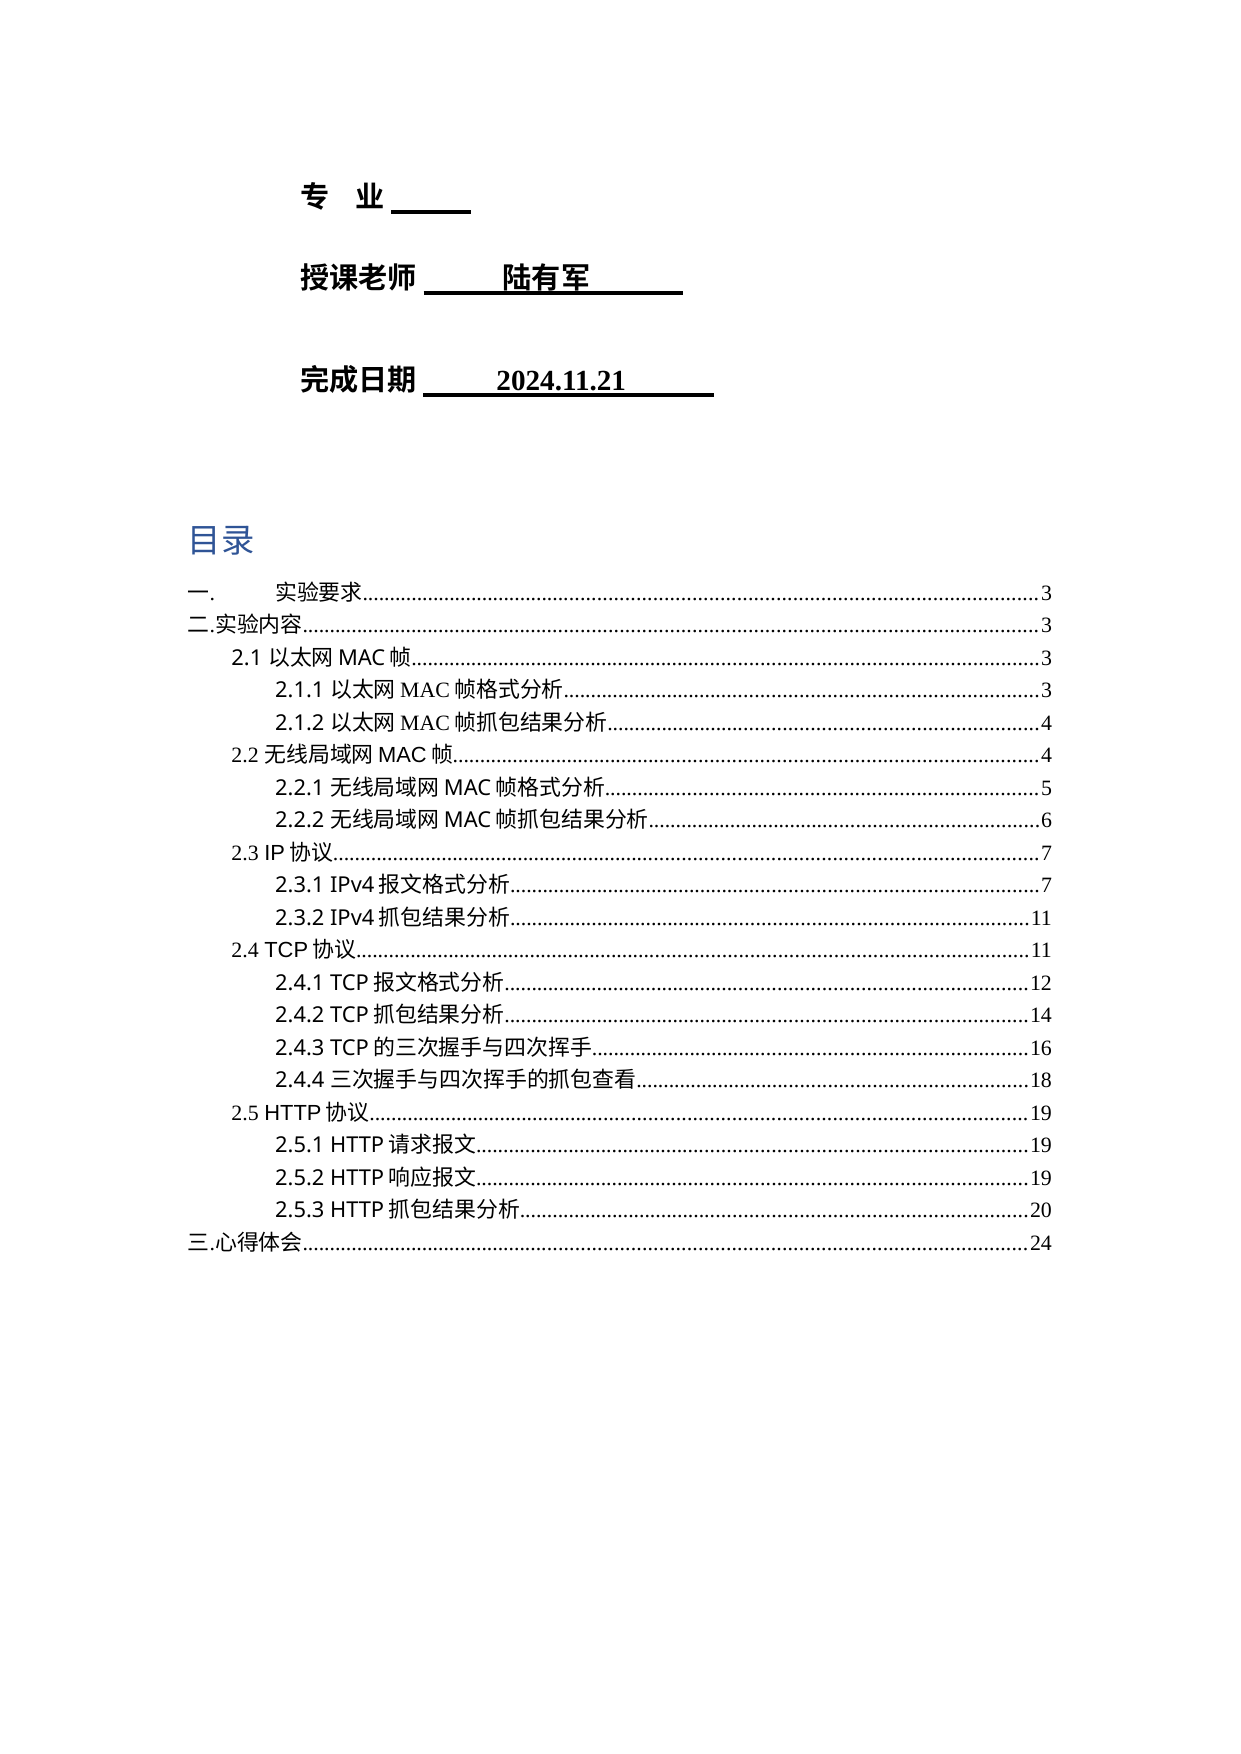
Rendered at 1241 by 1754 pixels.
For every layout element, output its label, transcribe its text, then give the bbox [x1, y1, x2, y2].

text 完成日期 2024.11.21 [300, 346, 1053, 411]
text 授课老师 陆有军 [300, 243, 1053, 308]
text 专 业 [300, 162, 1053, 227]
